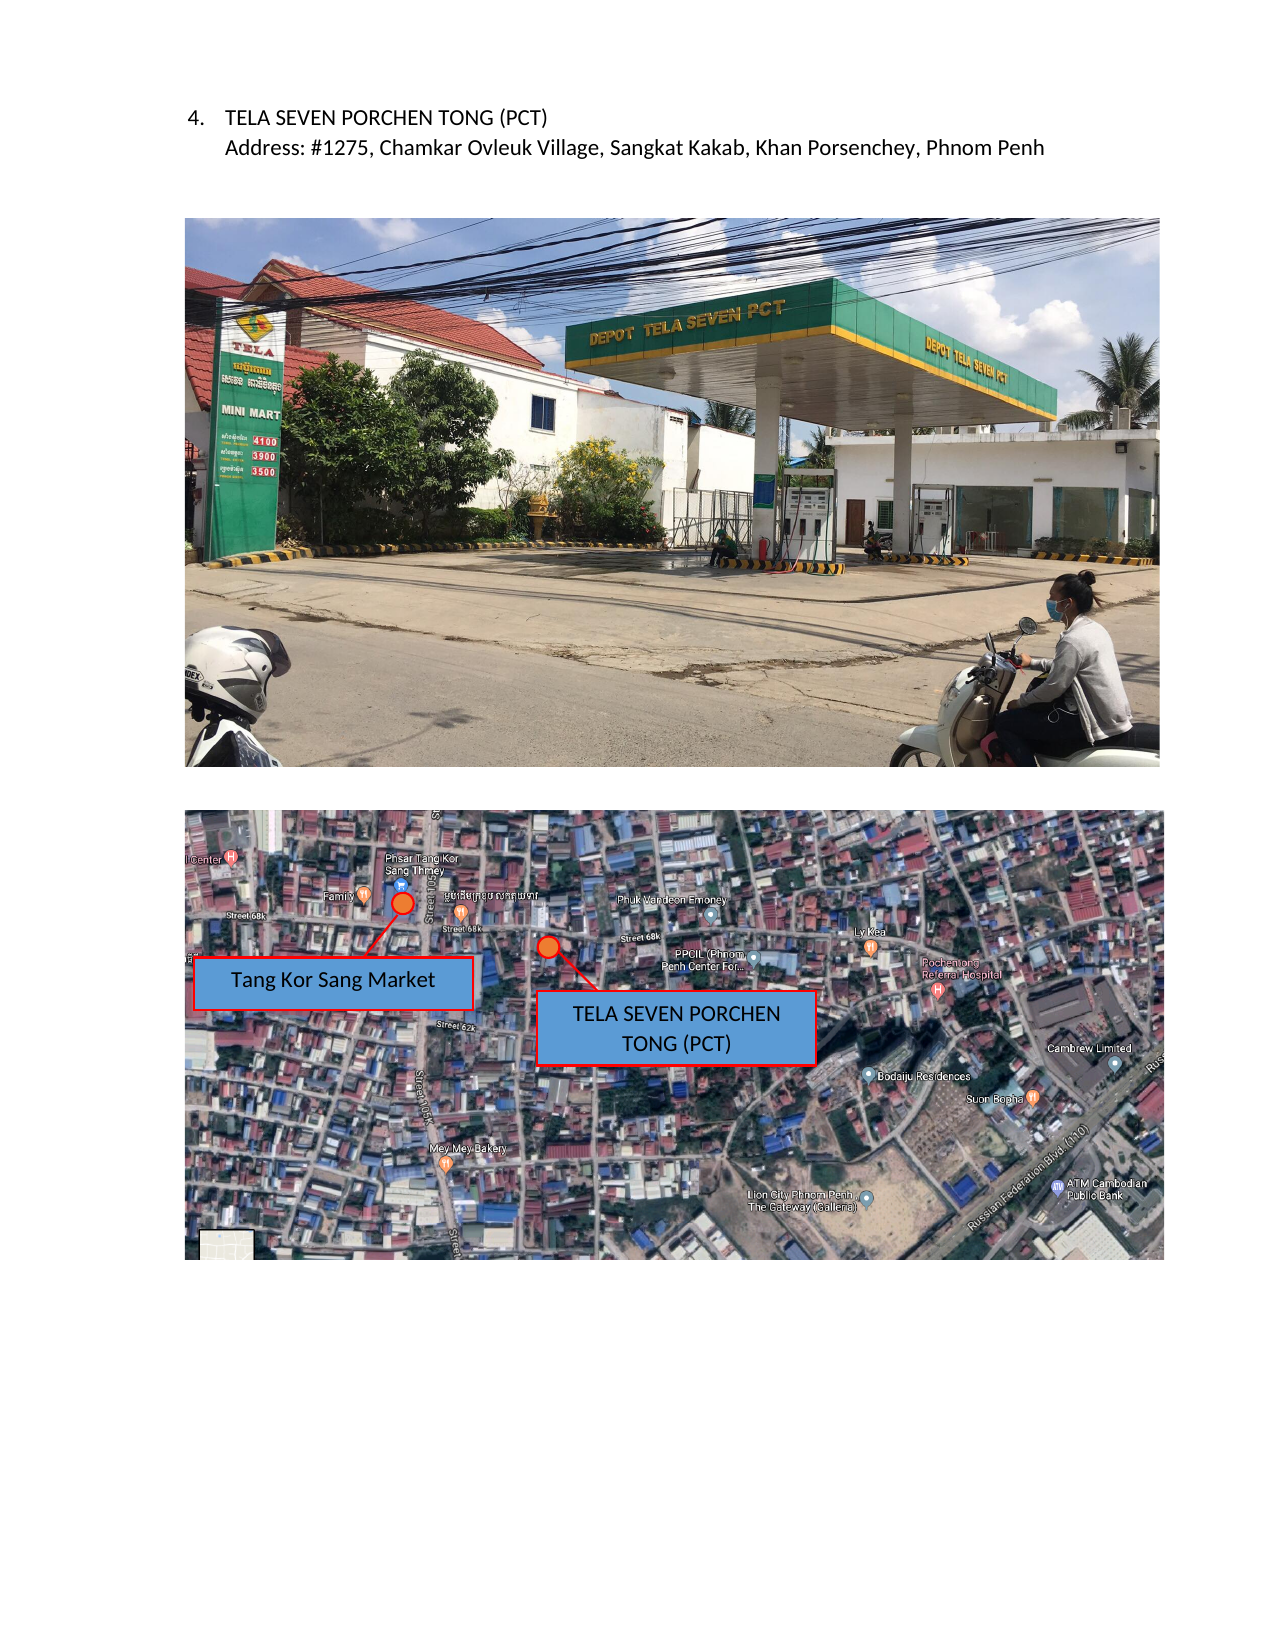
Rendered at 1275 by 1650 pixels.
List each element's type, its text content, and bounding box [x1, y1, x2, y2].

list TELA SEVEN PORCHEN TONG (PCT) [187, 103, 1125, 131]
list Address: #1275, Chamkar Ovleuk Village, Sangkat Kakab, Khan Porsenchey, Phnom Penh [225, 133, 1125, 161]
picture [184, 810, 1165, 1260]
picture [184, 218, 1160, 767]
